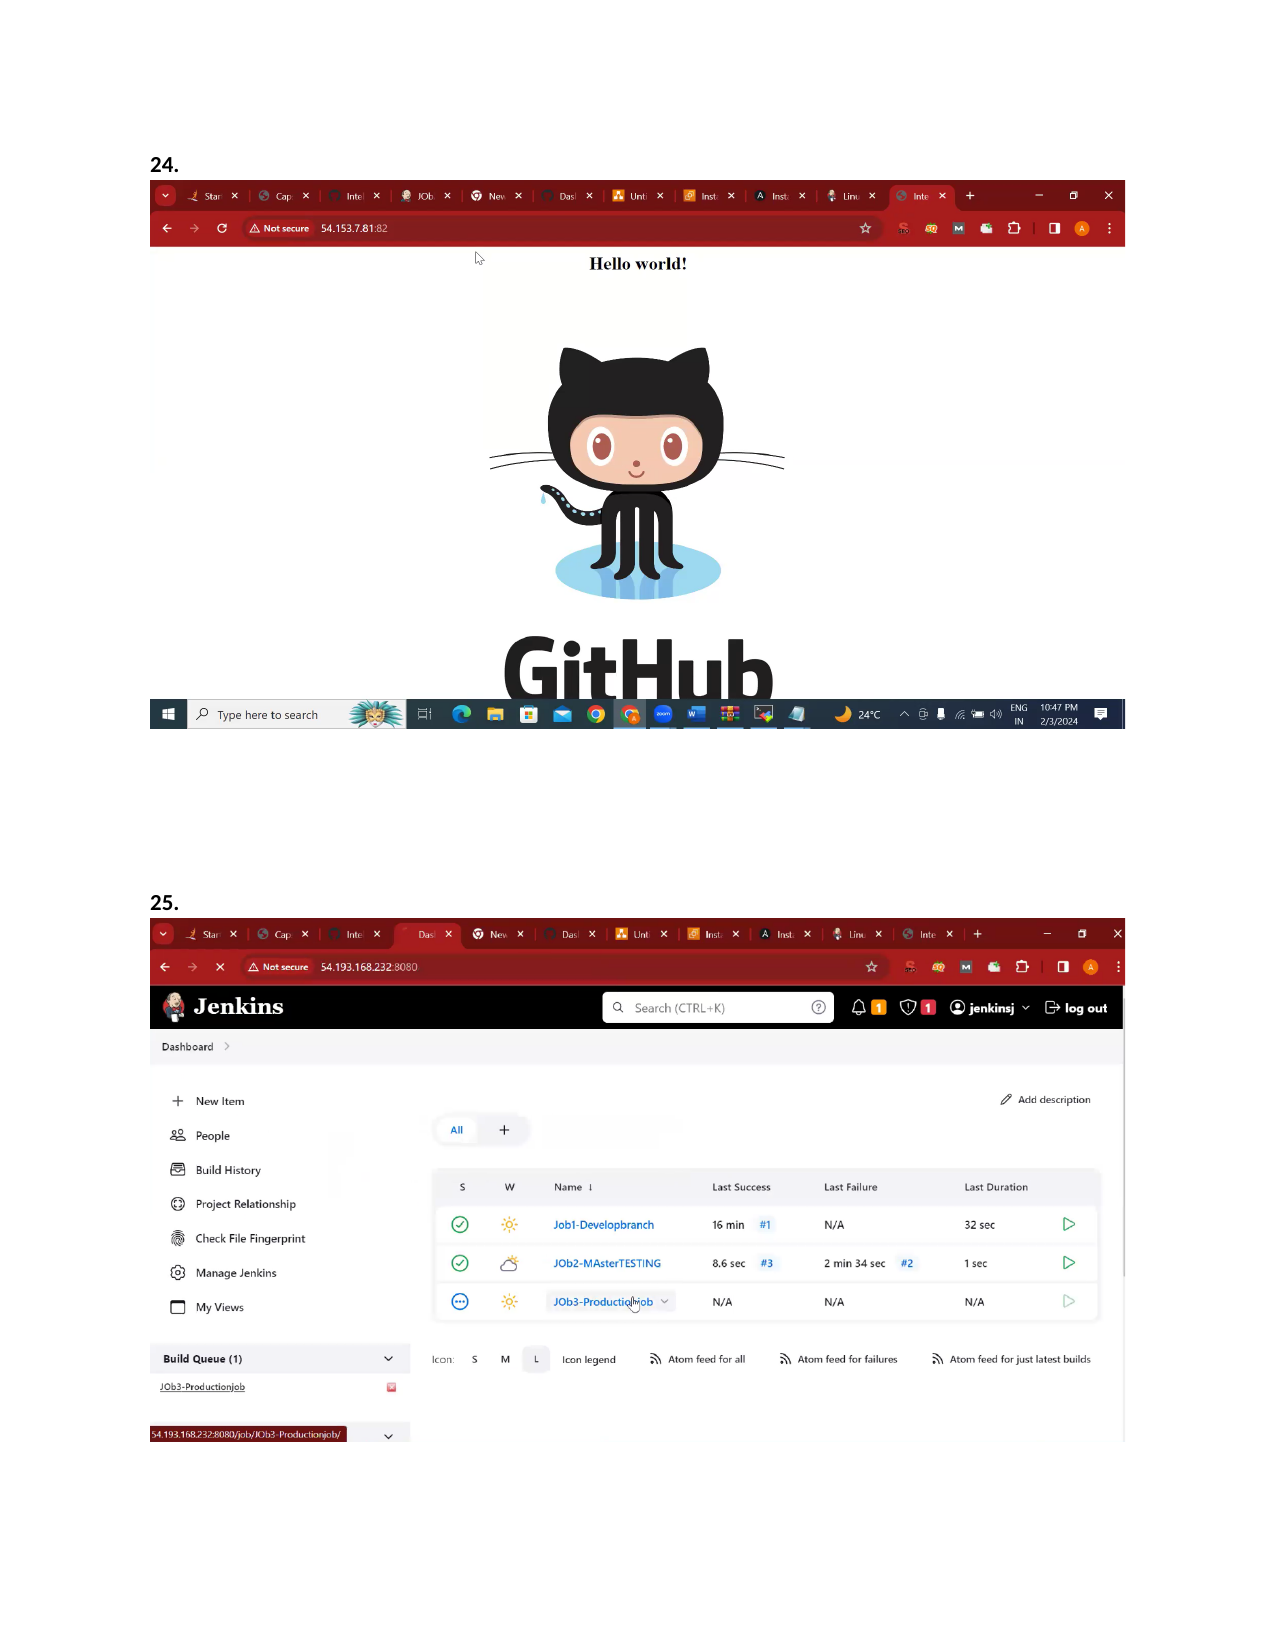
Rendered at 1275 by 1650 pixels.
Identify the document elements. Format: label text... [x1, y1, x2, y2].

text 25. [150, 888, 1125, 918]
picture [150, 180, 1125, 729]
text 24. [150, 150, 1125, 180]
picture [150, 918, 1125, 1442]
